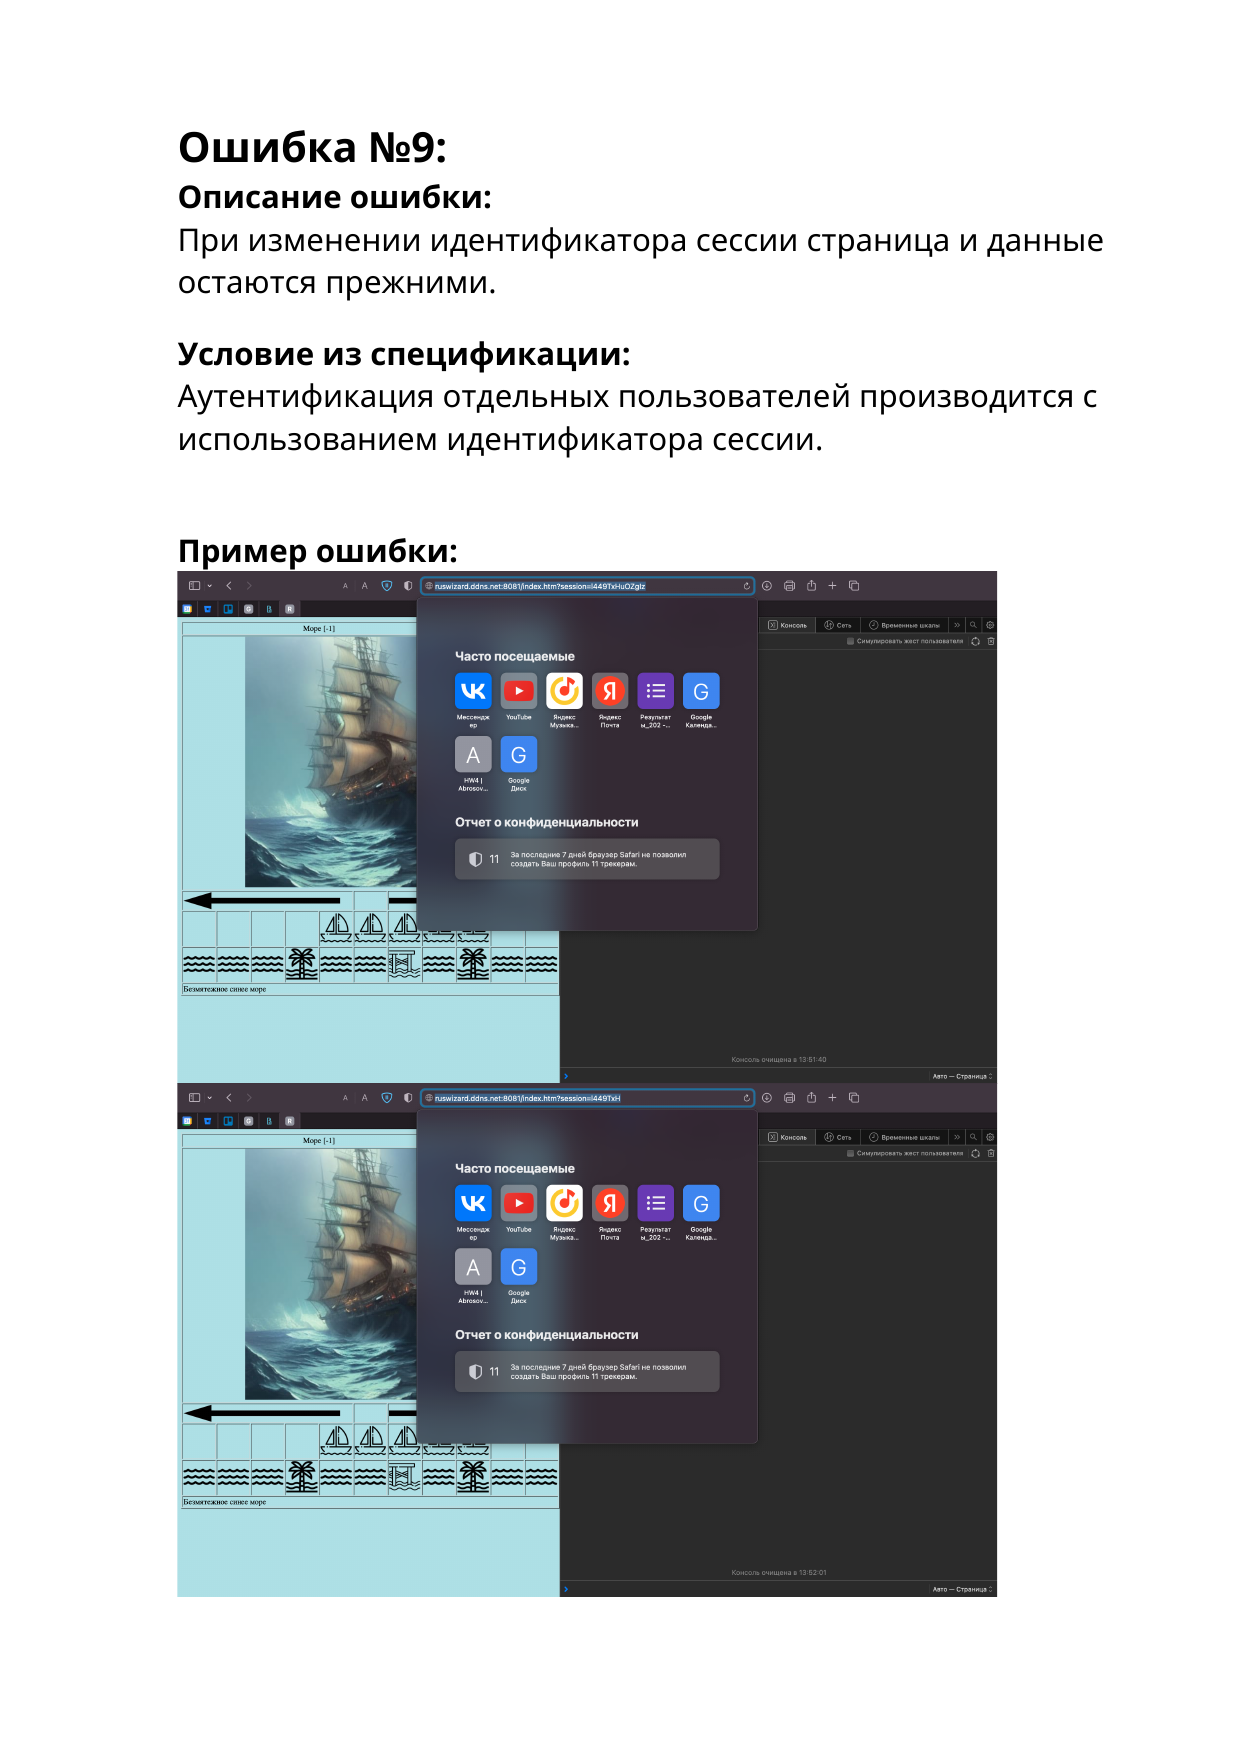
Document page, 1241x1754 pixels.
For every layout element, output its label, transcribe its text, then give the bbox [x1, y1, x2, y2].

text Пример ошибки: [177, 489, 1152, 1084]
text Условие из спецификации: Аутентификация отдельных пользователей производится с использованием идентификатора сессии. [177, 332, 1152, 460]
picture [177, 571, 998, 1597]
text Ошибка №9: Описание ошибки: При изменении идентификатора сессии страница и данные остаются прежними. [177, 118, 1152, 303]
